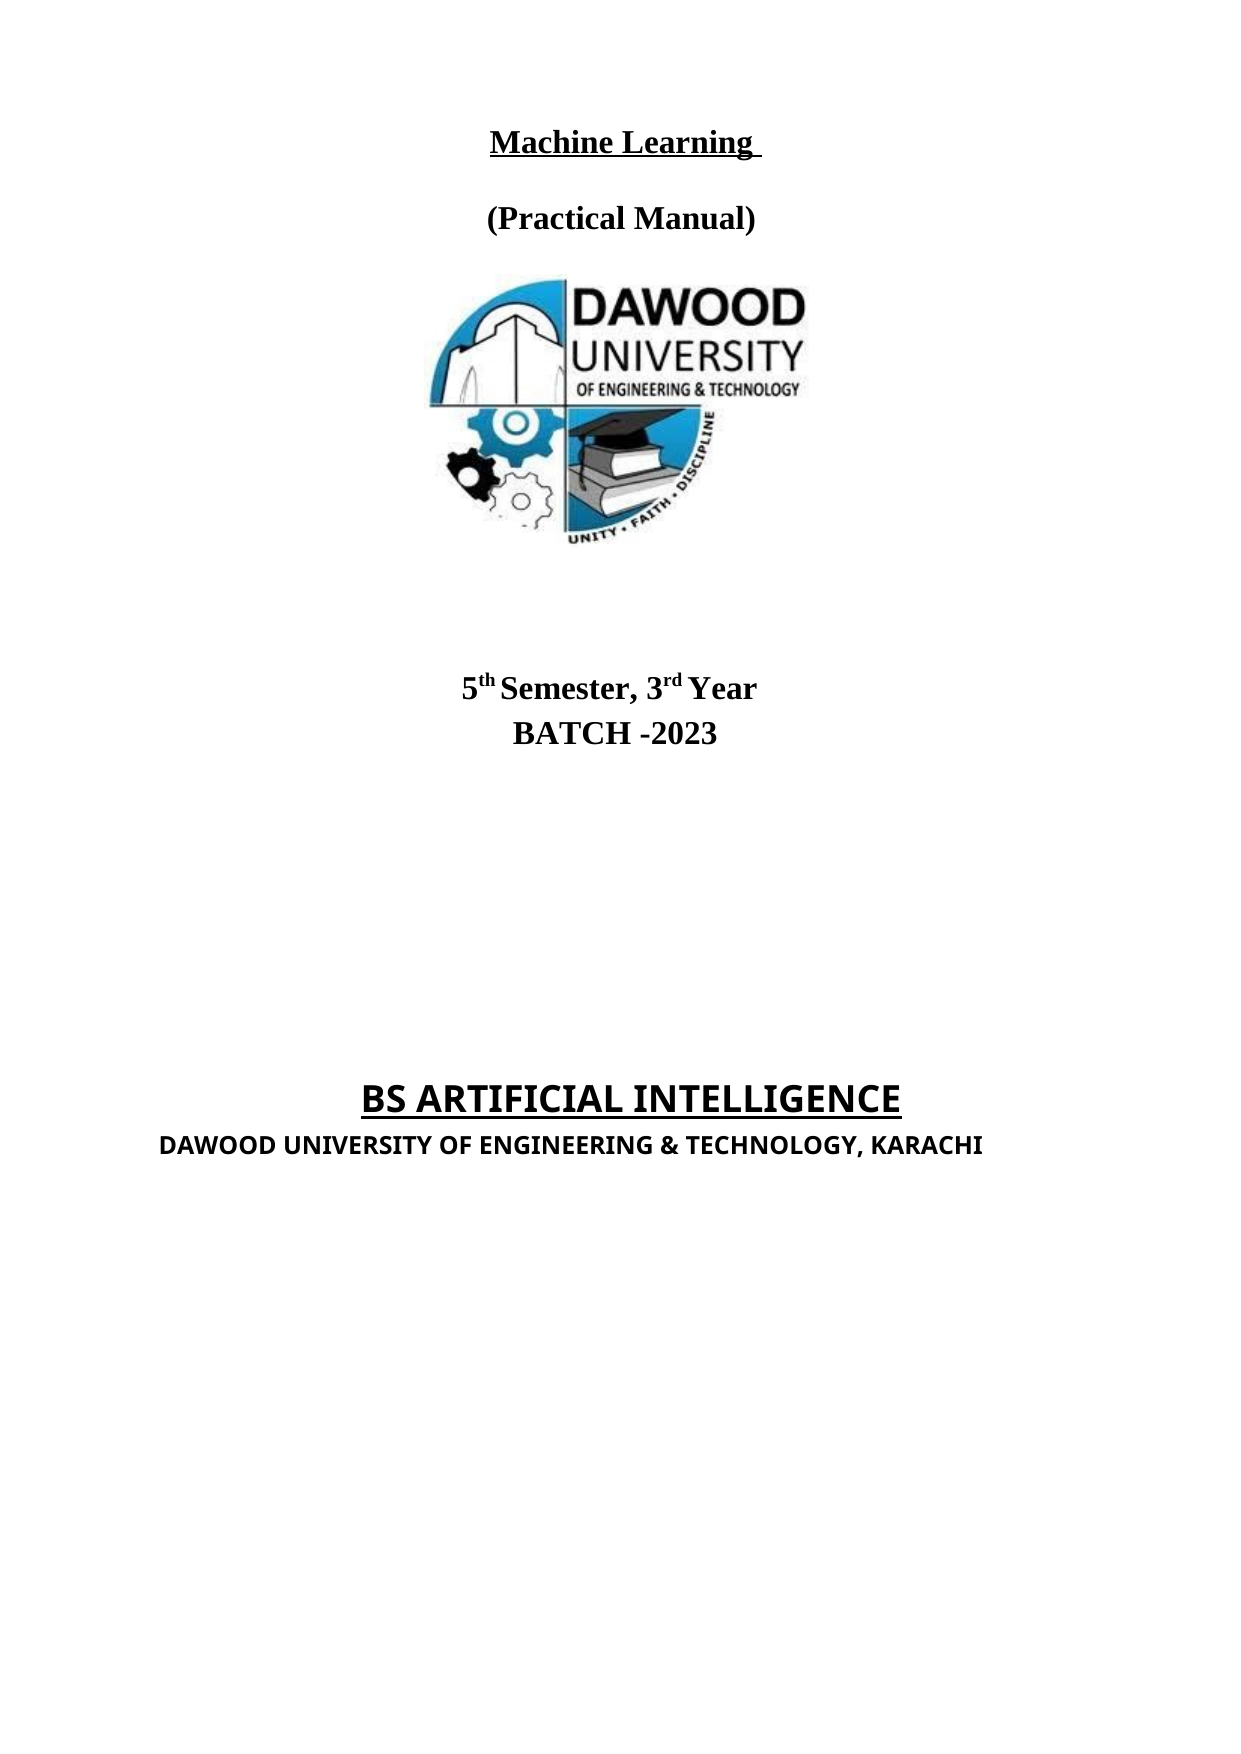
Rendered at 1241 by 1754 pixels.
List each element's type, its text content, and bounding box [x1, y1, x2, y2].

text DAWOOD UNIVERSITY OF ENGINEERING & TECHNOLOGY, KARACHI [158, 1128, 1134, 1162]
text BS ARTIFICIAL INTELLIGENCE [128, 1073, 1134, 1124]
picture [424, 274, 812, 548]
text (Practical Manual) [444, 198, 798, 236]
text Machine Learning [444, 122, 798, 160]
text 5th Semester, 3rd Year BATCH -2023 [461, 668, 832, 752]
